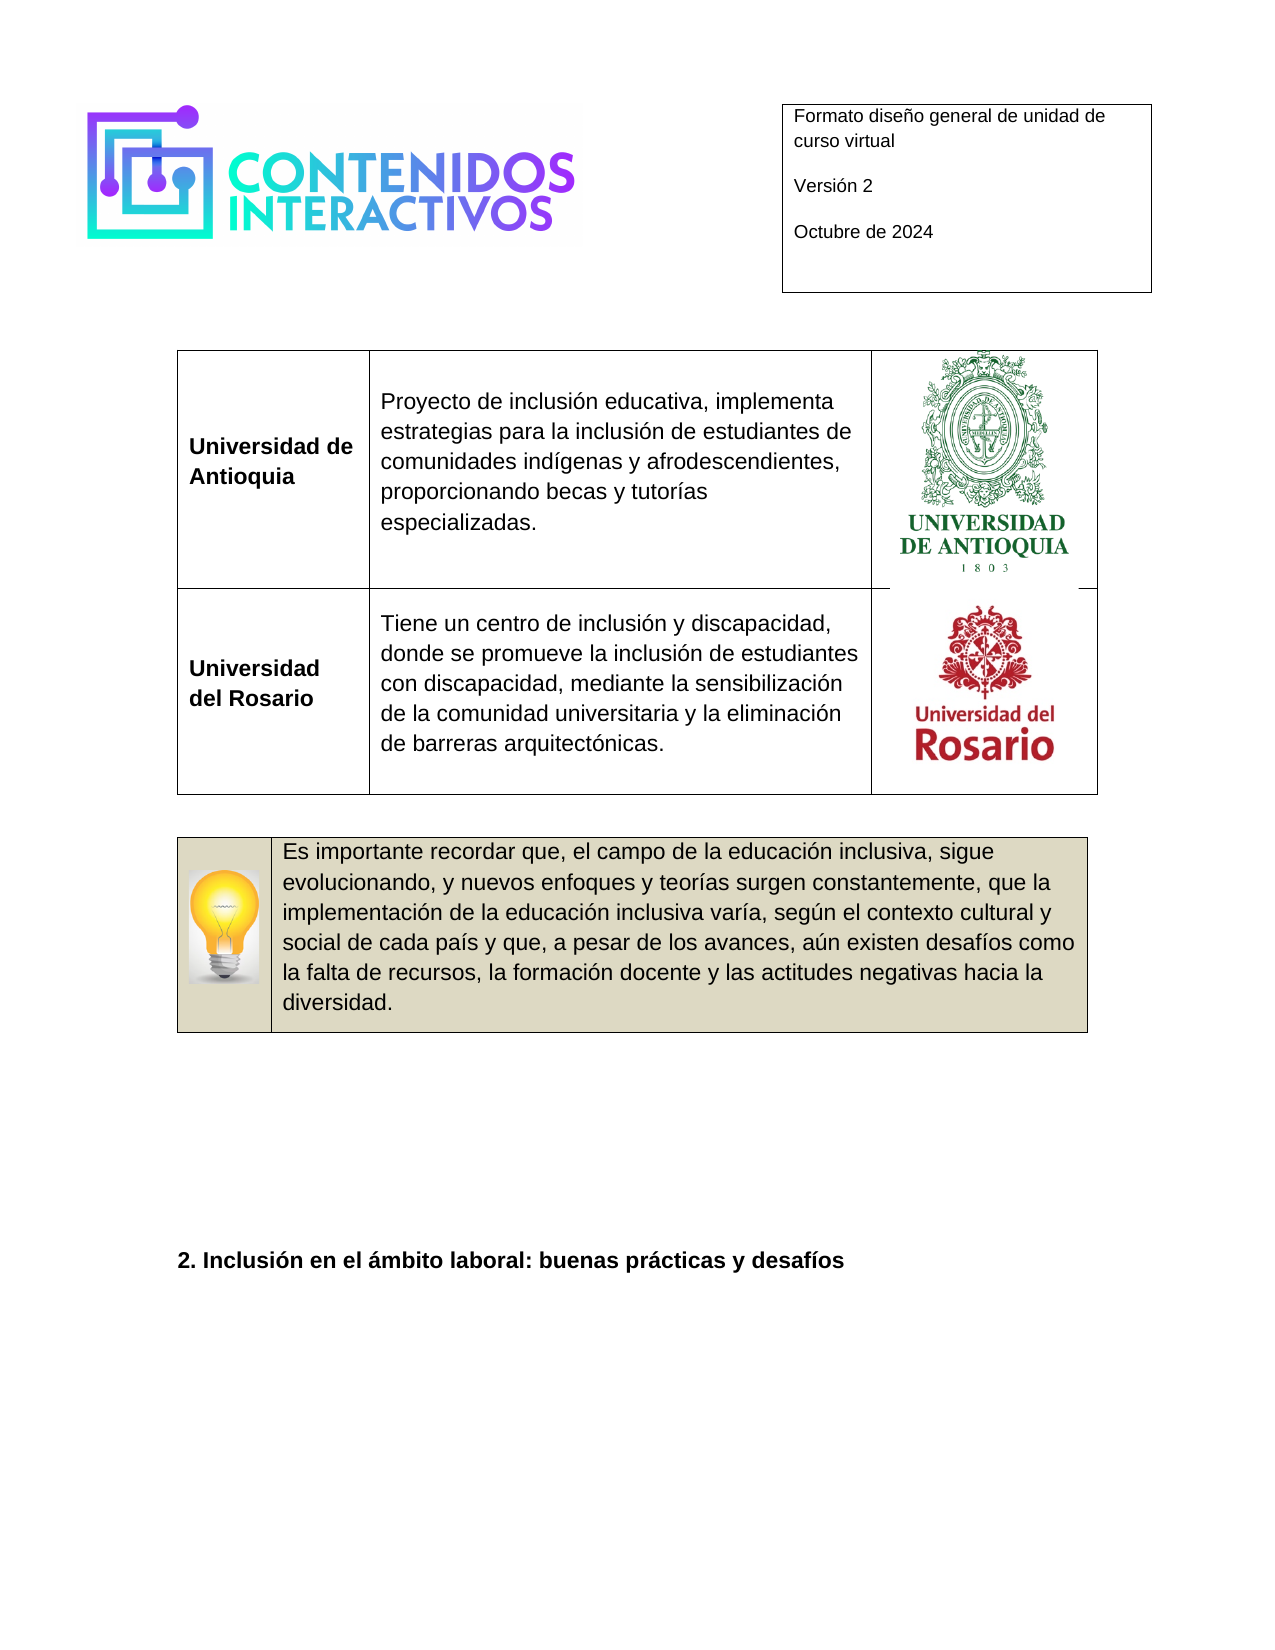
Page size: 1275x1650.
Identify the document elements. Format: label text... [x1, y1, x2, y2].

table_header Es importante recordar que, el campo de la educación inclusiva, sigue evolucionando, y nuevos enfoques y teorías surgen constantemente, que la implementación de la educación inclusiva varía, según el contexto cultural y social de cada país y que, a pesar de los avances, aún existen desafíos como la falta de recursos, la formación docente y las actitudes negativas hacia la diversidad. [272, 838, 1087, 1032]
table_cell [872, 351, 1097, 588]
subtitle 2. Inclusión en el ámbito laboral: buenas prácticas y desafíos [177, 1247, 1098, 1273]
table_cell Universidad del Rosario [178, 589, 369, 793]
table_header [178, 838, 271, 1032]
picture [188, 870, 260, 984]
picture [76, 103, 583, 247]
table_cell Tiene un centro de inclusión y discapacidad, donde se promueve la inclusión de estudiantes con discapacidad, mediante la sensibilización de la comunidad universitaria y la eliminación de barreras arquitectónicas. [370, 589, 871, 793]
picture [890, 588, 1079, 778]
table_cell [872, 589, 1097, 793]
table_cell Universidad de Antioquia [178, 351, 369, 588]
picture [900, 350, 1069, 572]
table_cell Proyecto de inclusión educativa, implementa estrategias para la inclusión de estudiantes de comunidades indígenas y afrodescendientes, proporcionando becas y tutorías especializadas. [370, 351, 871, 588]
